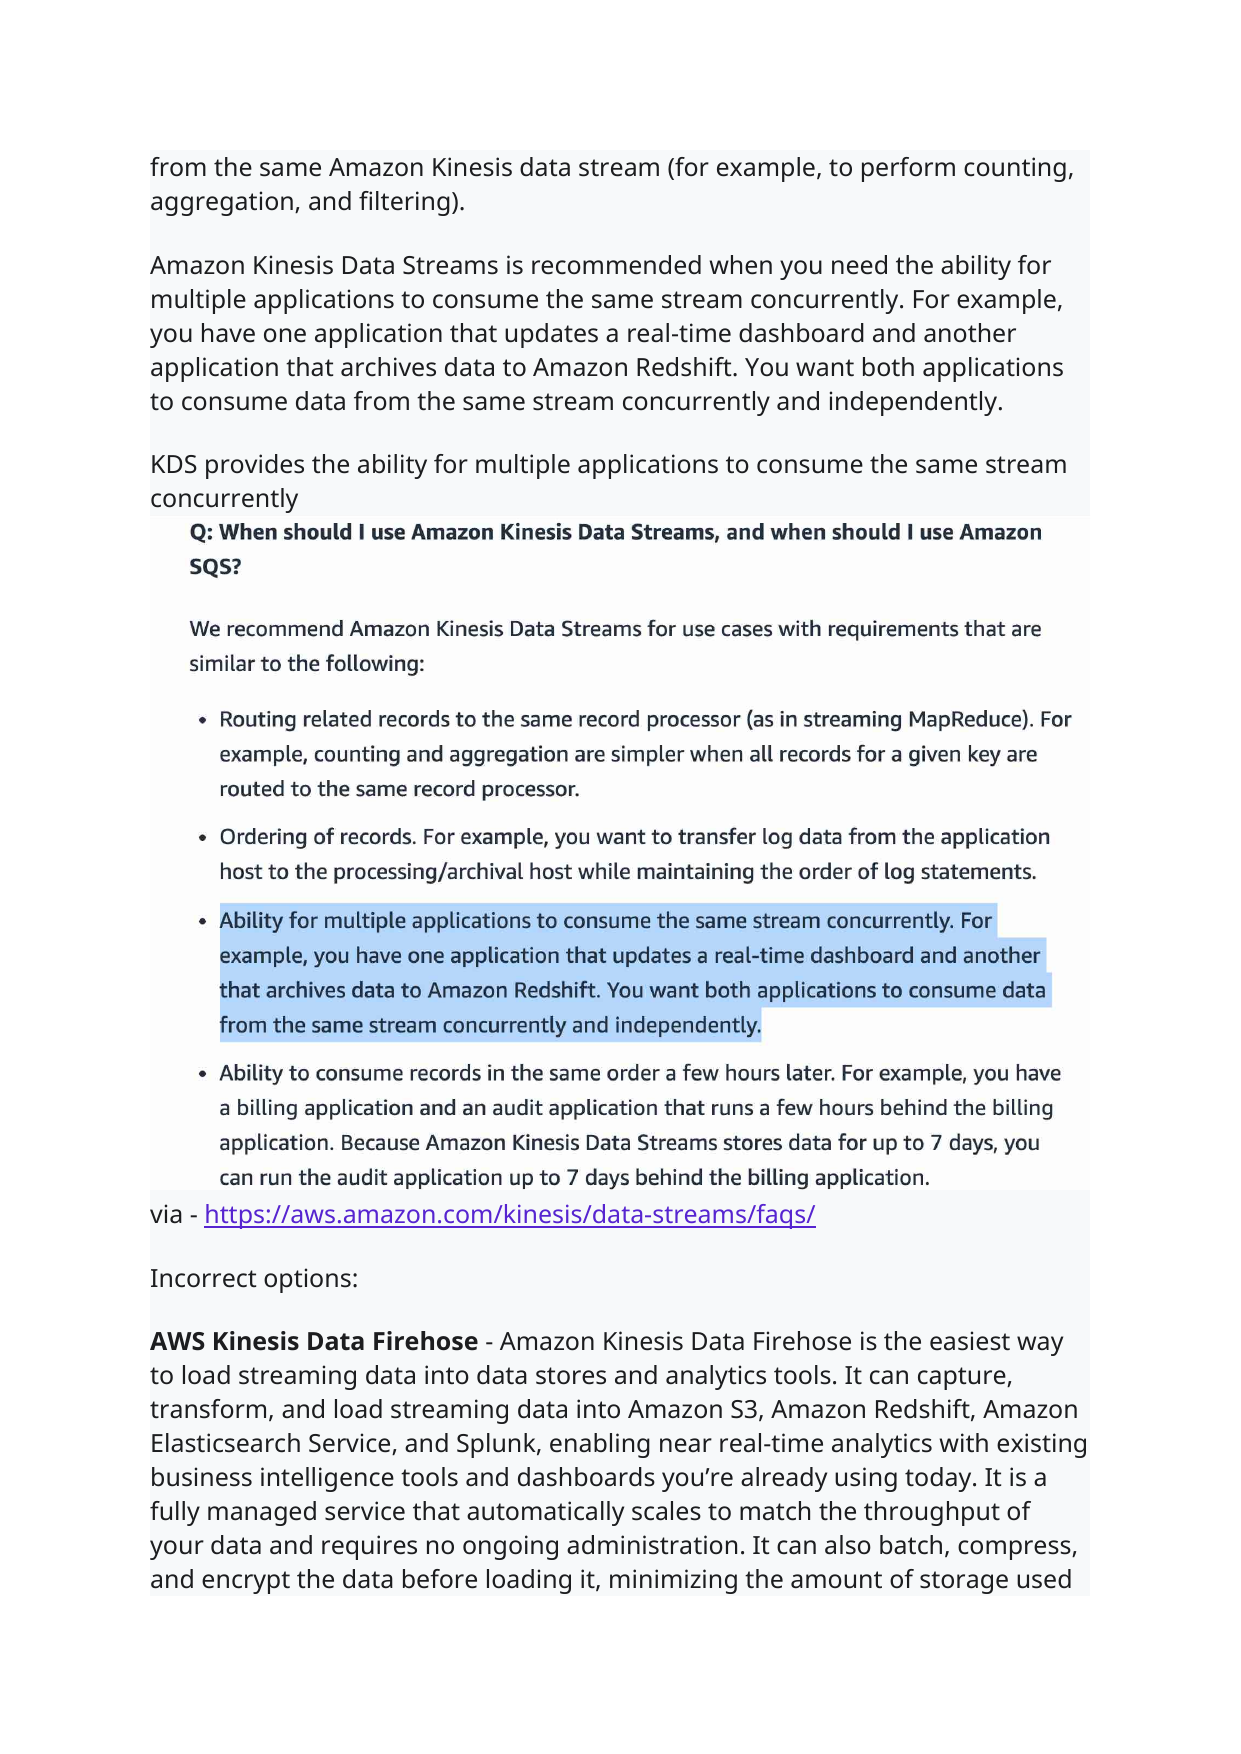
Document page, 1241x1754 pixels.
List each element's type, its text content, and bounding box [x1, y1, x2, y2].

picture [150, 515, 1091, 1190]
text KDS provides the ability for multiple applications to consume the same stream concurrently via - https://aws.amazon.com/kinesis/data-streams/faqs/ [150, 447, 1090, 515]
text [150, 150, 1090, 218]
text Amazon Kinesis Data Streams is recommended when you need the ability for multiple applications to consume the same stream concurrently. For example, you have one application that updates a real-time dashboard and another application that archives data to Amazon Redshift. You want both applications to consume data from the same stream concurrently and independently. [150, 247, 1090, 418]
text KDS provides the ability for multiple applications to consume the same stream concurrently via - https://aws.amazon.com/kinesis/data-streams/faqs/ [150, 1190, 1090, 1231]
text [150, 1324, 1090, 1596]
text Incorrect options: [150, 1260, 1090, 1294]
